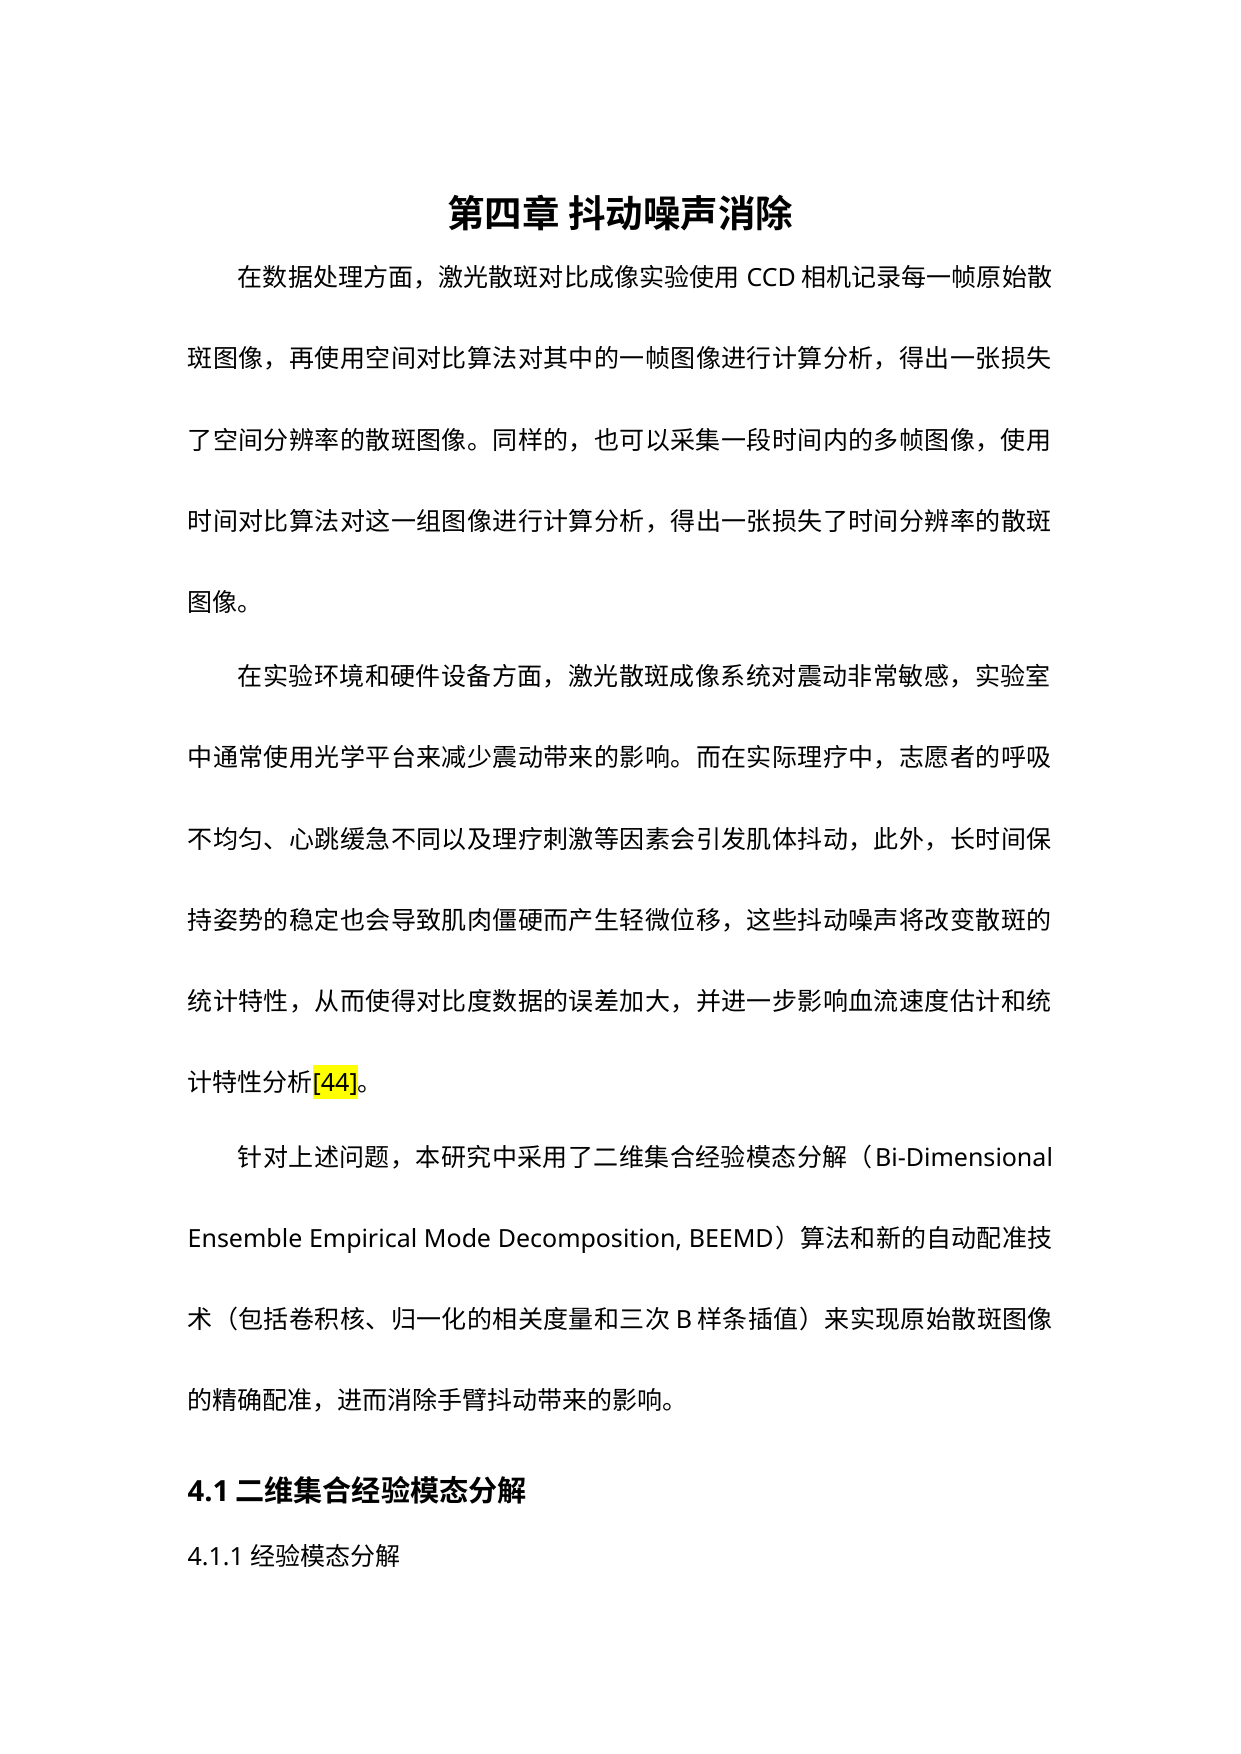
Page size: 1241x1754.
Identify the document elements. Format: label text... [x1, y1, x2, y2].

text 4.1.1 经验模态分解 [187, 1522, 1053, 1587]
text 针对上述问题，本研究中采用了二维集合经验模态分解（Bi-Dimensional Ensemble Empirical Mode Decomposition, BEEMD）算法和新的自动配准技术（包括卷积核、归一化的相关度量和三次B样条插值）来实现原始散斑图像的精确配准，进而消除手臂抖动带来的影响。 [187, 1123, 1053, 1431]
text 第四章 抖动噪声消除 [187, 178, 1053, 243]
text 在数据处理方面，激光散斑对比成像实验使用CCD相机记录每一帧原始散斑图像，再使用空间对比算法对其中的一帧图像进行计算分析，得出一张损失了空间分辨率的散斑图像。同样的，也可以采集一段时间内的多帧图像，使用时间对比算法对这一组图像进行计算分析，得出一张损失了时间分辨率的散斑图像。 [187, 243, 1053, 633]
text 在实验环境和硬件设备方面，激光散斑成像系统对震动非常敏感，实验室中通常使用光学平台来减少震动带来的影响。而在实际理疗中，志愿者的呼吸不均匀、心跳缓急不同以及理疗刺激等因素会引发肌体抖动，此外，长时间保持姿势的稳定也会导致肌肉僵硬而产生轻微位移，这些抖动噪声将改变散斑的统计特性，从而使得对比度数据的误差加大，并进一步影响血流速度估计和统计特性分析[44]。 [187, 642, 1053, 1113]
text 4.1二维集合经验模态分解 [187, 1457, 1053, 1522]
